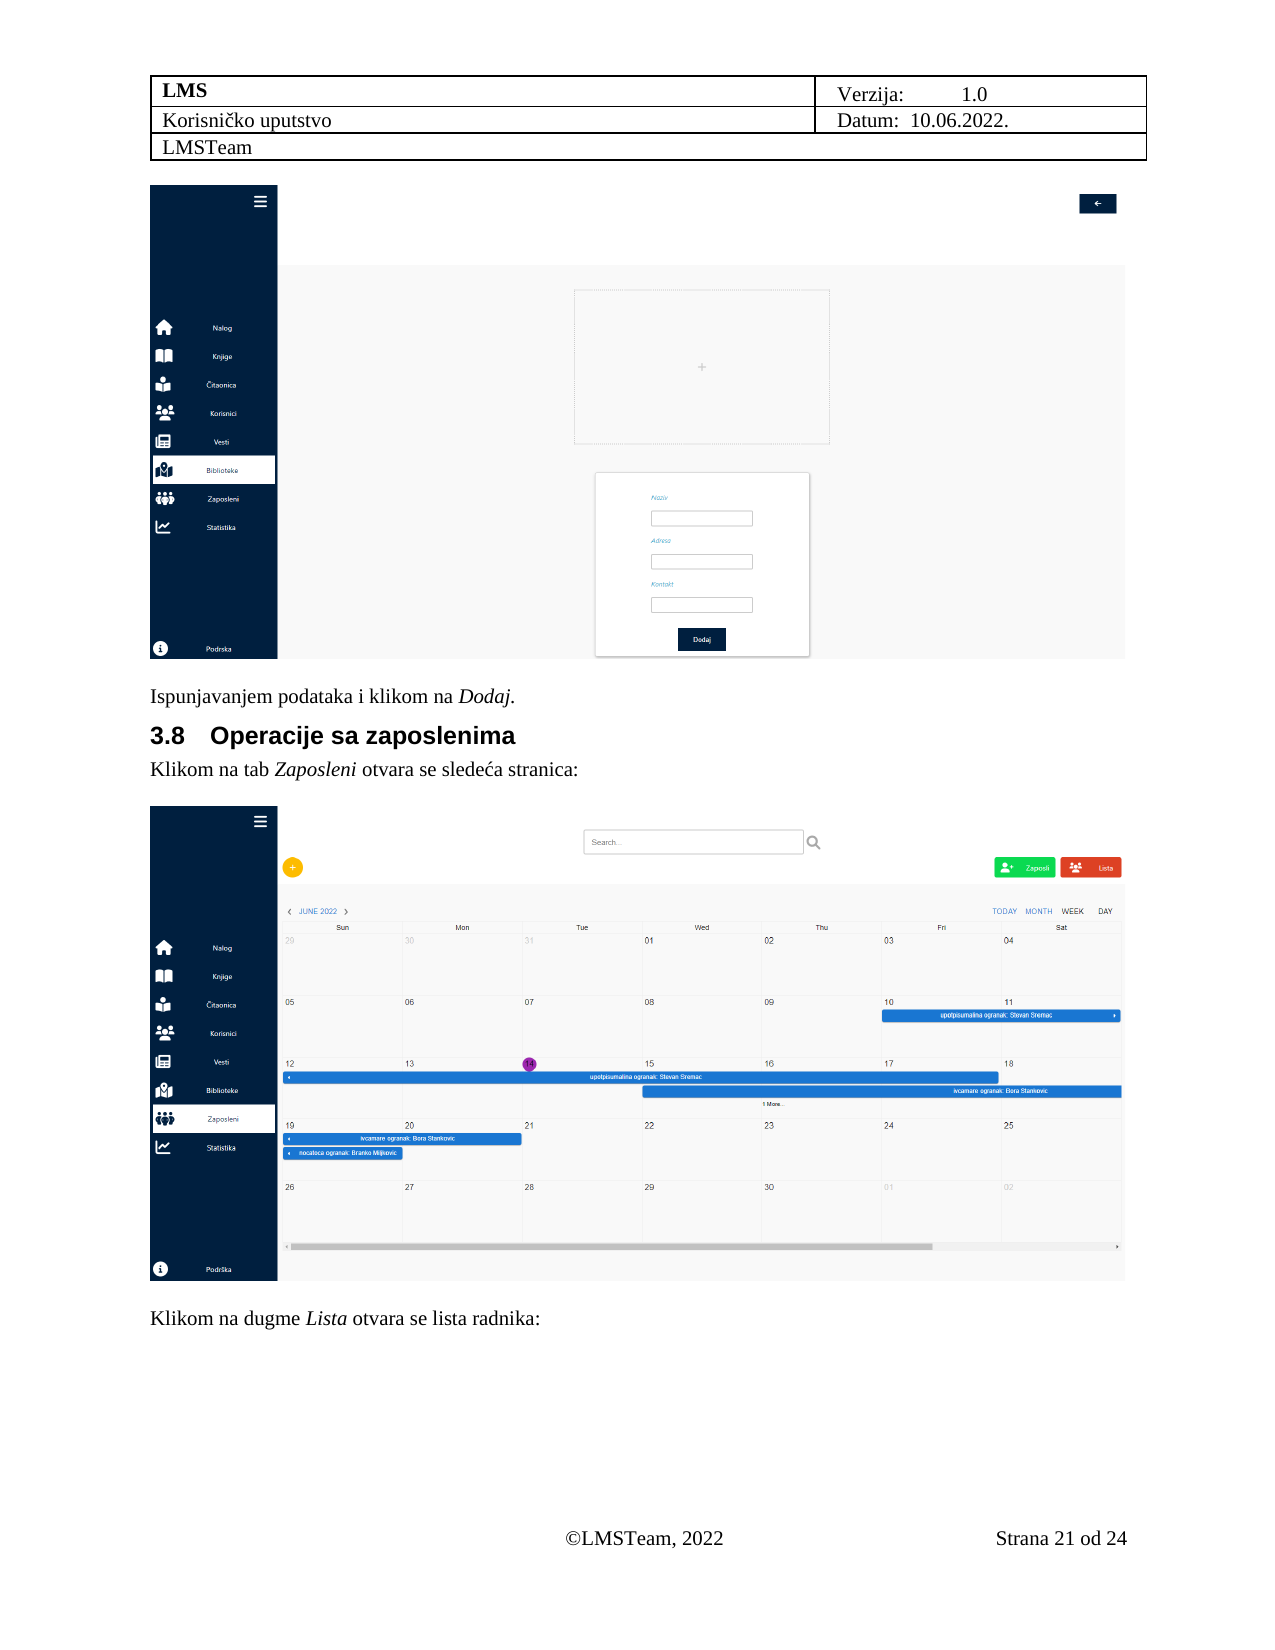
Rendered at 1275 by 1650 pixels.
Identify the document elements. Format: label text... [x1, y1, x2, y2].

text Ispunjavanjem podataka i klikom na Dodaj. [150, 683, 1125, 708]
text Klikom na dugme Lista otvara se lista radnika: [150, 1305, 1125, 1330]
picture [150, 806, 1125, 1281]
picture [150, 185, 1125, 659]
subtitle Operacije sa zaposlenima [150, 721, 1125, 750]
text Klikom na tab Zaposleni otvara se sledeća stranica: [150, 756, 1125, 781]
